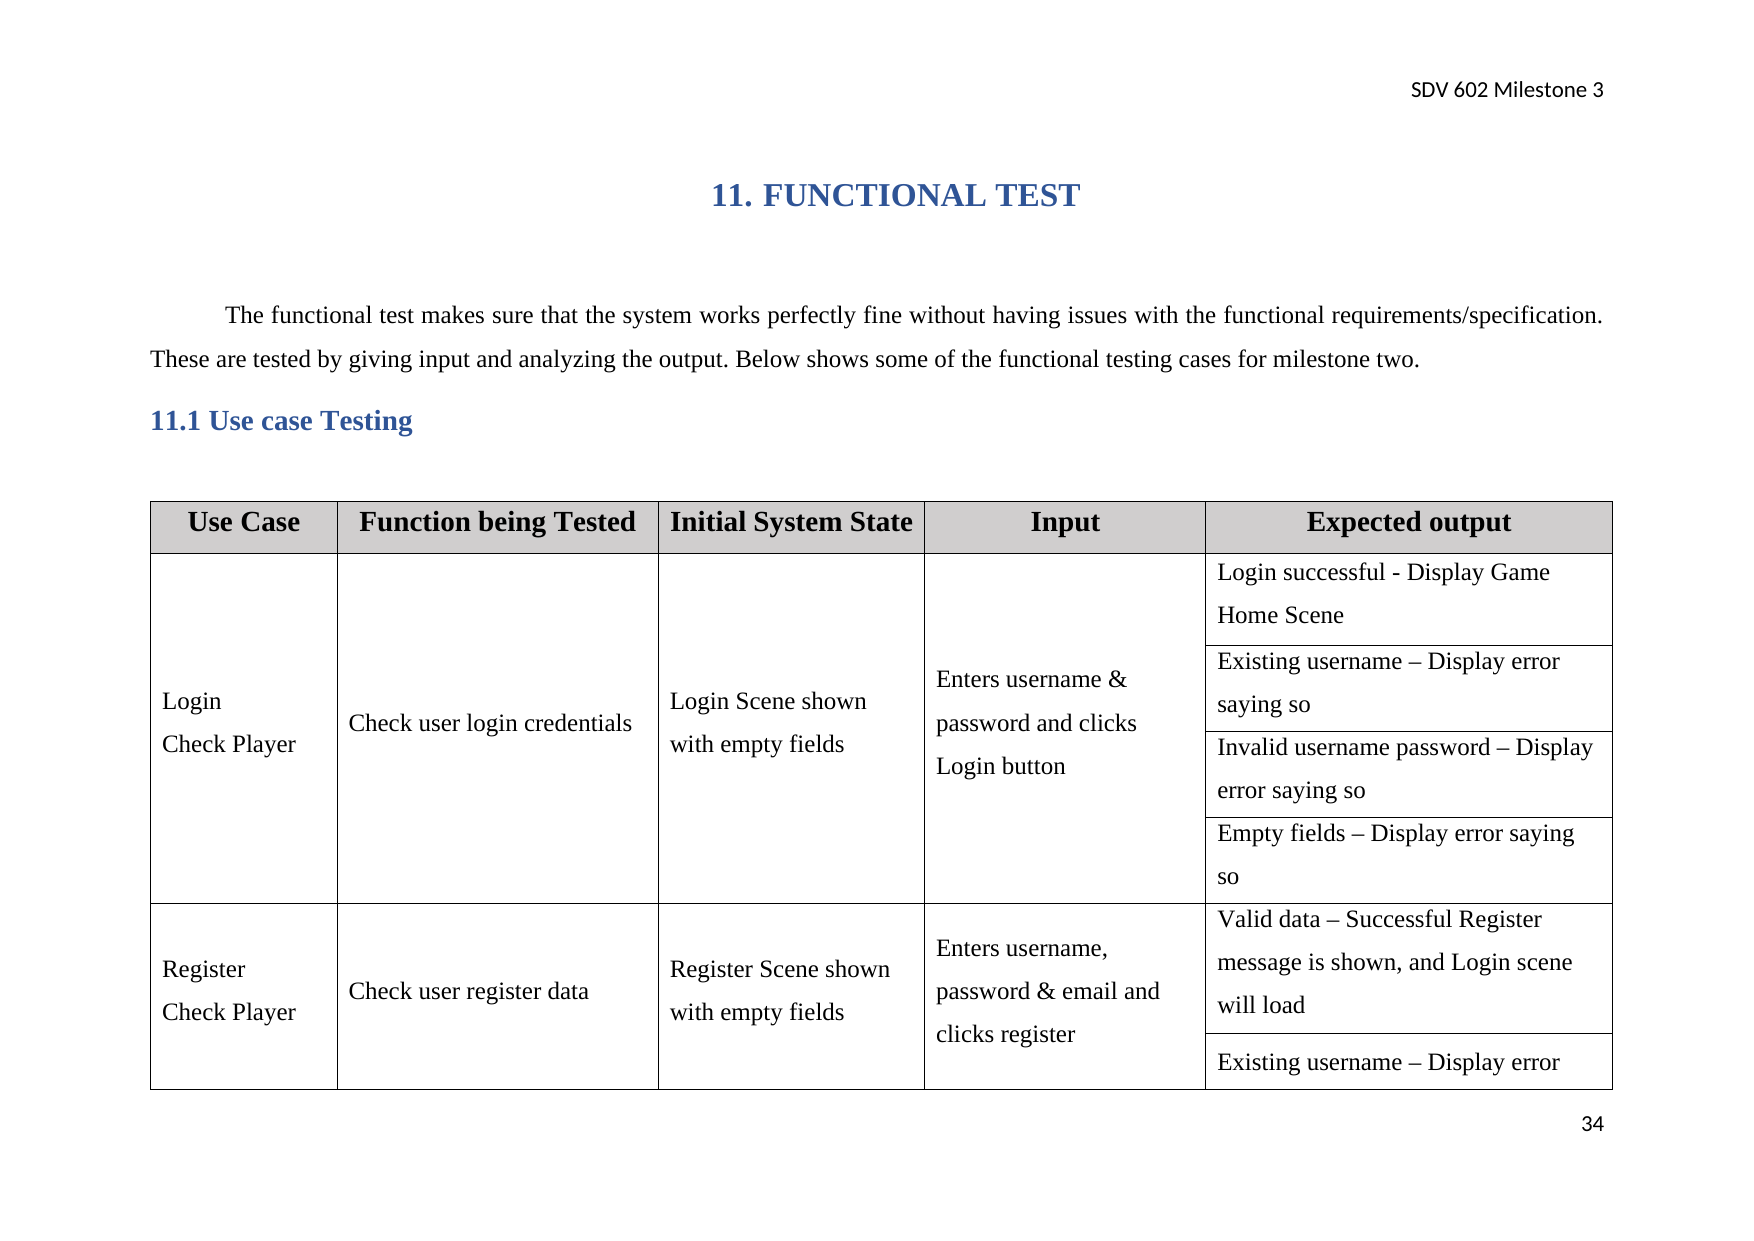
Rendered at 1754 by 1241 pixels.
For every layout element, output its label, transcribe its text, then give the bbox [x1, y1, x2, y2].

table_cell Enters username & password and clicks Login button [925, 554, 1205, 903]
subtitle FUNCTIONAL TEST [187, 175, 1604, 213]
table_header Use Case [151, 502, 337, 553]
table_cell Check user register data [338, 904, 658, 1089]
table_cell Existing username – Display error saying so [1206, 646, 1612, 731]
table_cell Register Check Player [151, 904, 337, 1089]
table_cell Enters username, password & email and clicks register [925, 904, 1205, 1089]
table_header Function being Tested [338, 502, 658, 553]
table_cell Check user login credentials [338, 554, 658, 903]
table_cell Login Check Player [151, 554, 337, 903]
table_cell Invalid username password – Display error saying so [1206, 732, 1612, 817]
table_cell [1206, 1034, 1612, 1089]
text The functional test makes sure that the system works perfectly fine without having issues with the functional requirements/specification. These are tested by giving input and analyzing the output. Below shows some of the functional testing cases for milestone two. [150, 301, 1604, 372]
table_header Initial System State [659, 502, 924, 553]
table_header Input [925, 502, 1205, 553]
table_cell Login successful - Display Game Home Scene [1206, 554, 1612, 645]
subtitle 11.1 Use case Testing [150, 403, 1604, 437]
table_cell Login Scene shown with empty fields [659, 554, 924, 903]
table_cell Empty fields – Display error saying so [1206, 818, 1612, 903]
table_header Expected output [1206, 502, 1612, 553]
table_cell Register Scene shown with empty fields [659, 904, 924, 1089]
table_cell Valid data – Successful Register message is shown, and Login scene will load [1206, 904, 1612, 1032]
